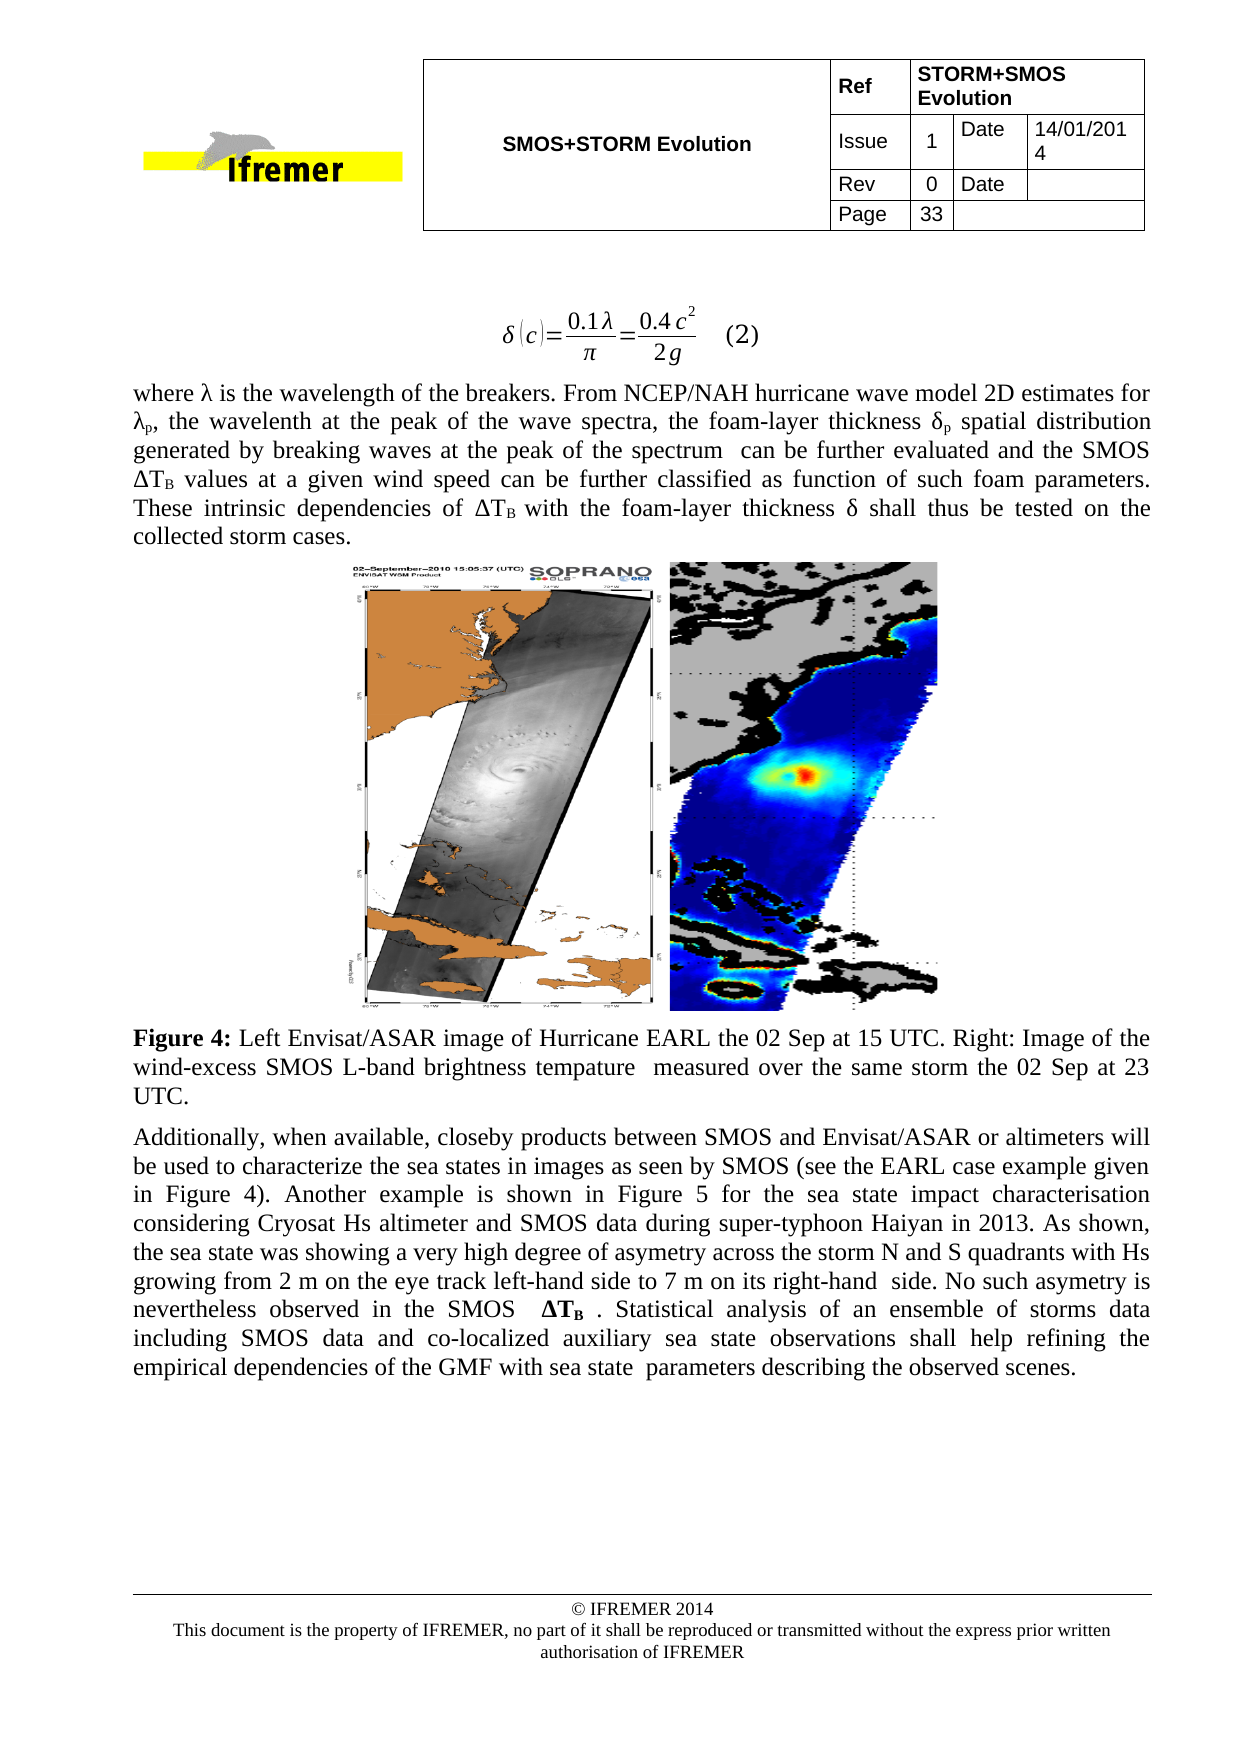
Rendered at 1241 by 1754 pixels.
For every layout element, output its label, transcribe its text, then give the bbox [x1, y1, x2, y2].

text (2) [133, 273, 1152, 365]
picture [132, 90, 416, 199]
text Figure 4: Left Envisat/ASAR image of Hurricane EARL the 02 Sep at 15 UTC. Right: Image of the wind-excess SMOS L-band brightness tempature measured over the same storm the 02 Sep at 23 UTC. [133, 1023, 1152, 1109]
text Additionally, when available, closeby products between SMOS and Envisat/ASAR or altimeters will be used to characterize the sea states in images as seen by SMOS (see the EARL case example given in Figure 4). Another example is shown in Figure 5 for the sea state impact characterisation considering Cryosat Hs altimeter and SMOS data during super-typhoon Haiyan in 2013. As shown, the sea state was showing a very high degree of asymetry across the storm N and S quadrants with Hs growing from 2 m on the eye track left-hand side to 7 m on its right-hand side. No such asymetry is nevertheless observed in the SMOS ΔTB . Statistical analysis of an ensemble of storms data including SMOS data and co-localized auxiliary sea state observations shall help refining the empirical dependencies of the GMF with sea state parameters describing the observed scenes. [133, 1122, 1152, 1381]
picture [347, 562, 938, 1011]
text where λ is the wavelength of the breakers. From NCEP/NAH hurricane wave model 2D estimates for λp, the wavelenth at the peak of the wave spectra, the foam-layer thickness δp spatial distribution generated by breaking waves at the peak of the spectrum can be further evaluated and the SMOS ΔTB values at a given wind speed can be further classified as function of such foam parameters. These intrinsic dependencies of ΔTB with the foam-layer thickness δ shall thus be tested on the collected storm cases. [133, 378, 1152, 550]
